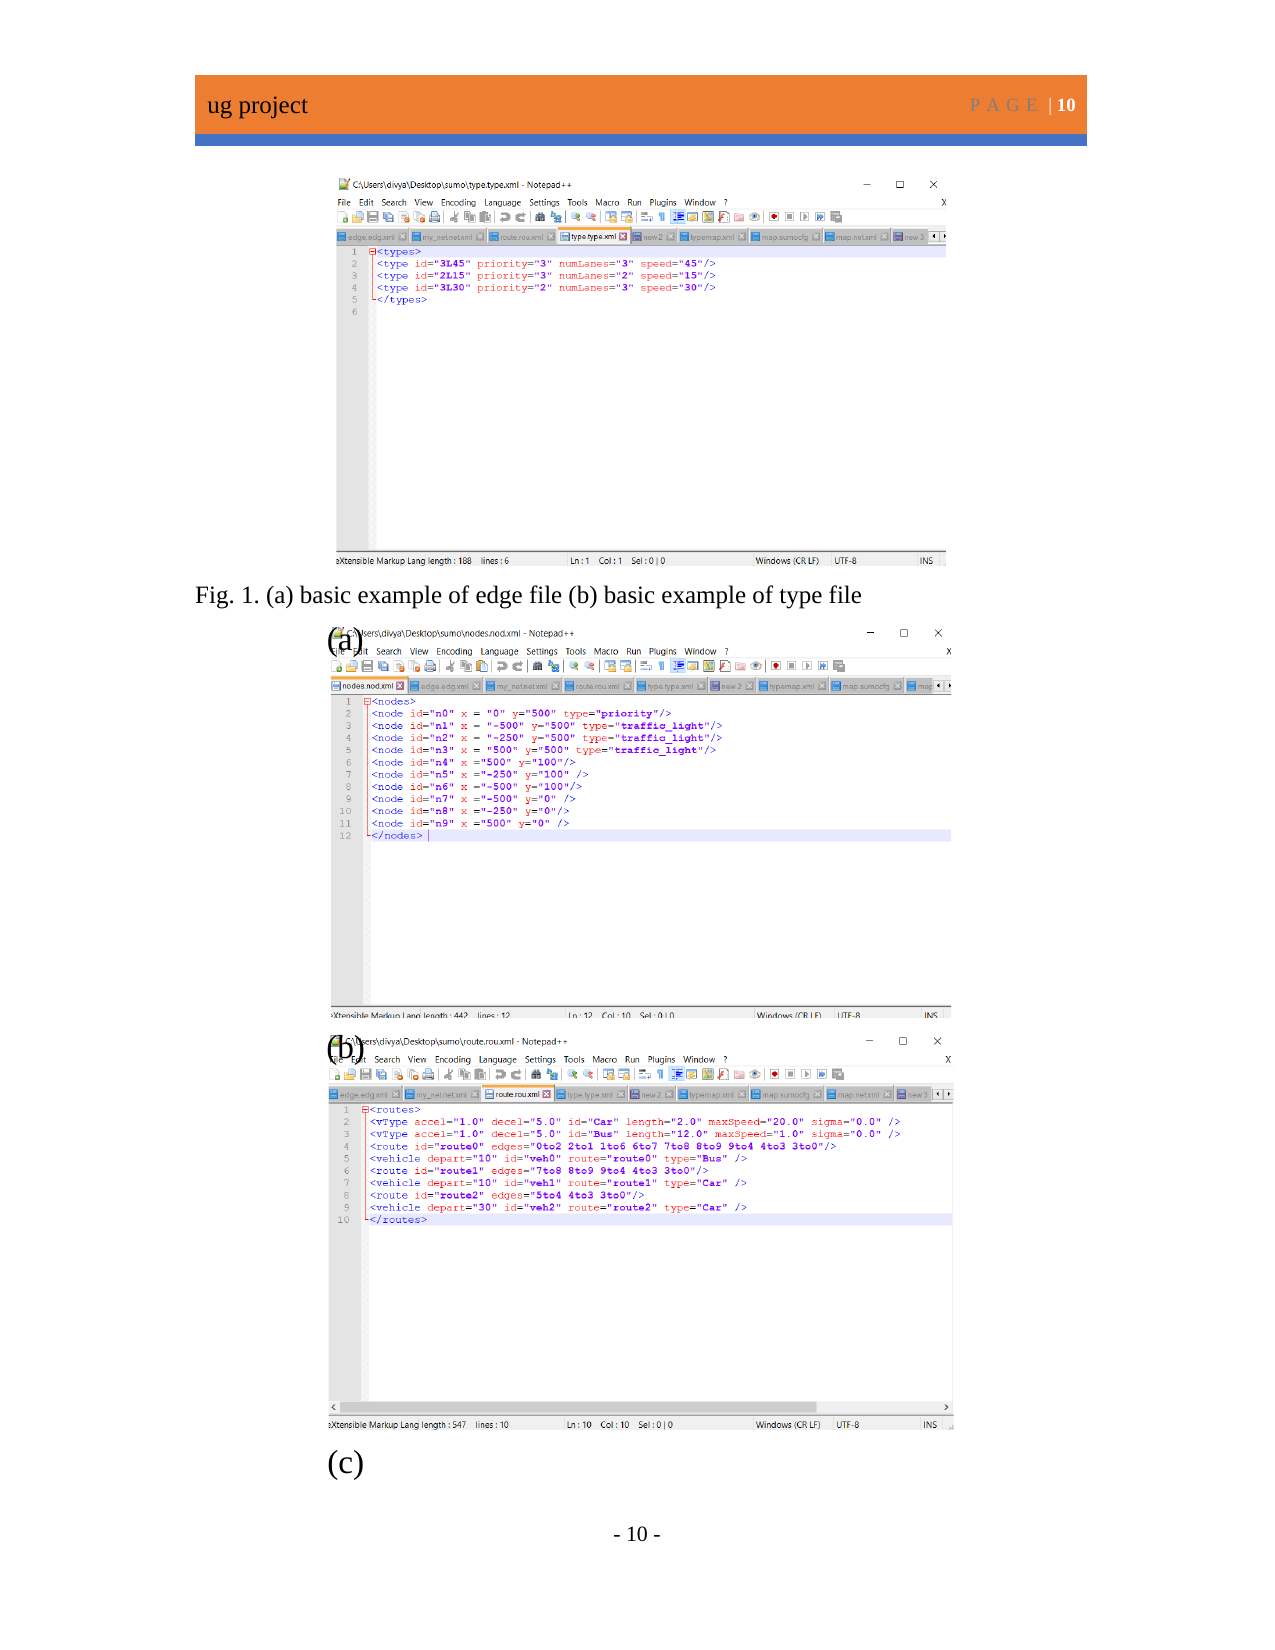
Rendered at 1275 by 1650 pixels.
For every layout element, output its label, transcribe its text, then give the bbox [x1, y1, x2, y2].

picture [331, 623, 952, 1018]
text Fig. 1. (a) basic example of edge file (b) basic example of type file [195, 580, 1087, 609]
picture [328, 1032, 954, 1430]
picture [336, 174, 946, 566]
